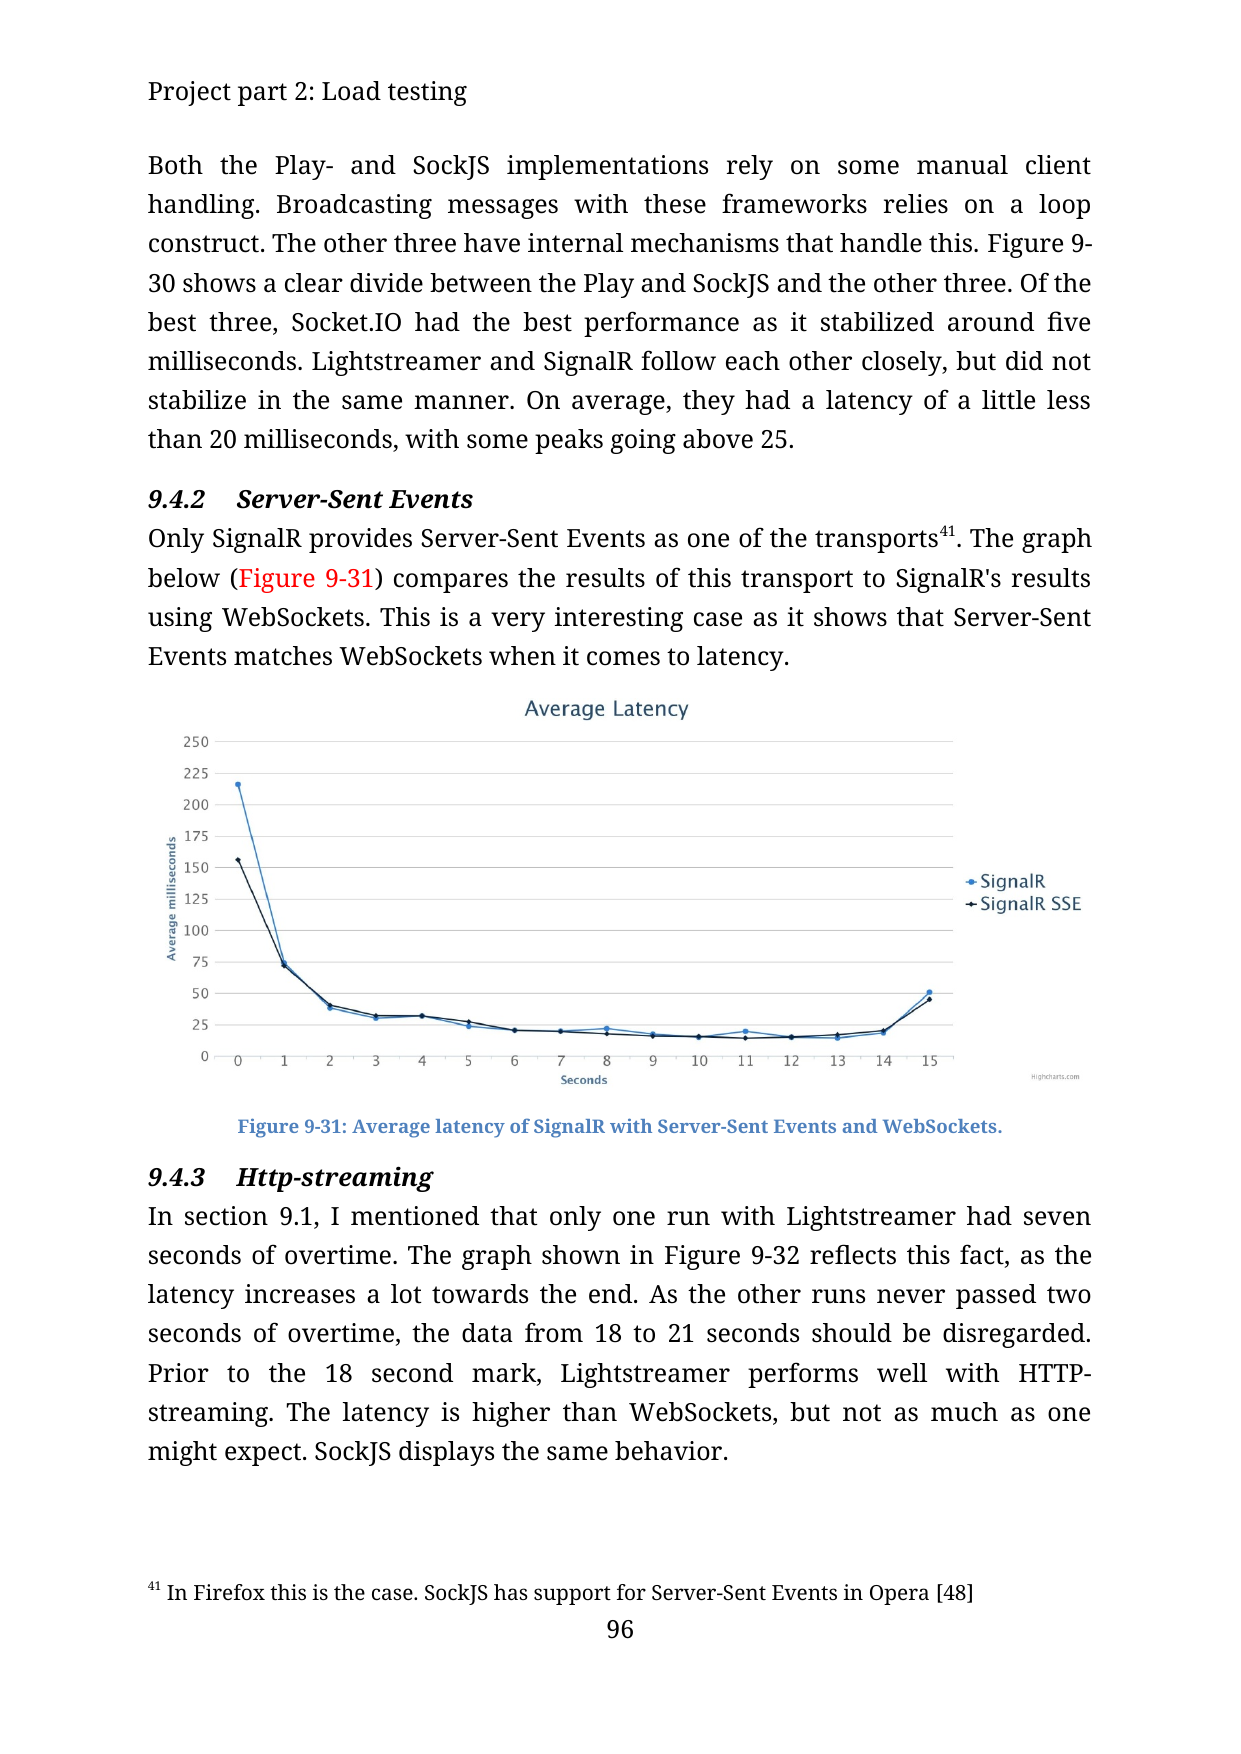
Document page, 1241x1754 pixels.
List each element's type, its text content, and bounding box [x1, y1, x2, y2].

picture [155, 698, 1086, 1088]
subtitle Http-streaming [148, 1159, 1092, 1193]
subtitle Server-Sent Events [148, 482, 1092, 516]
